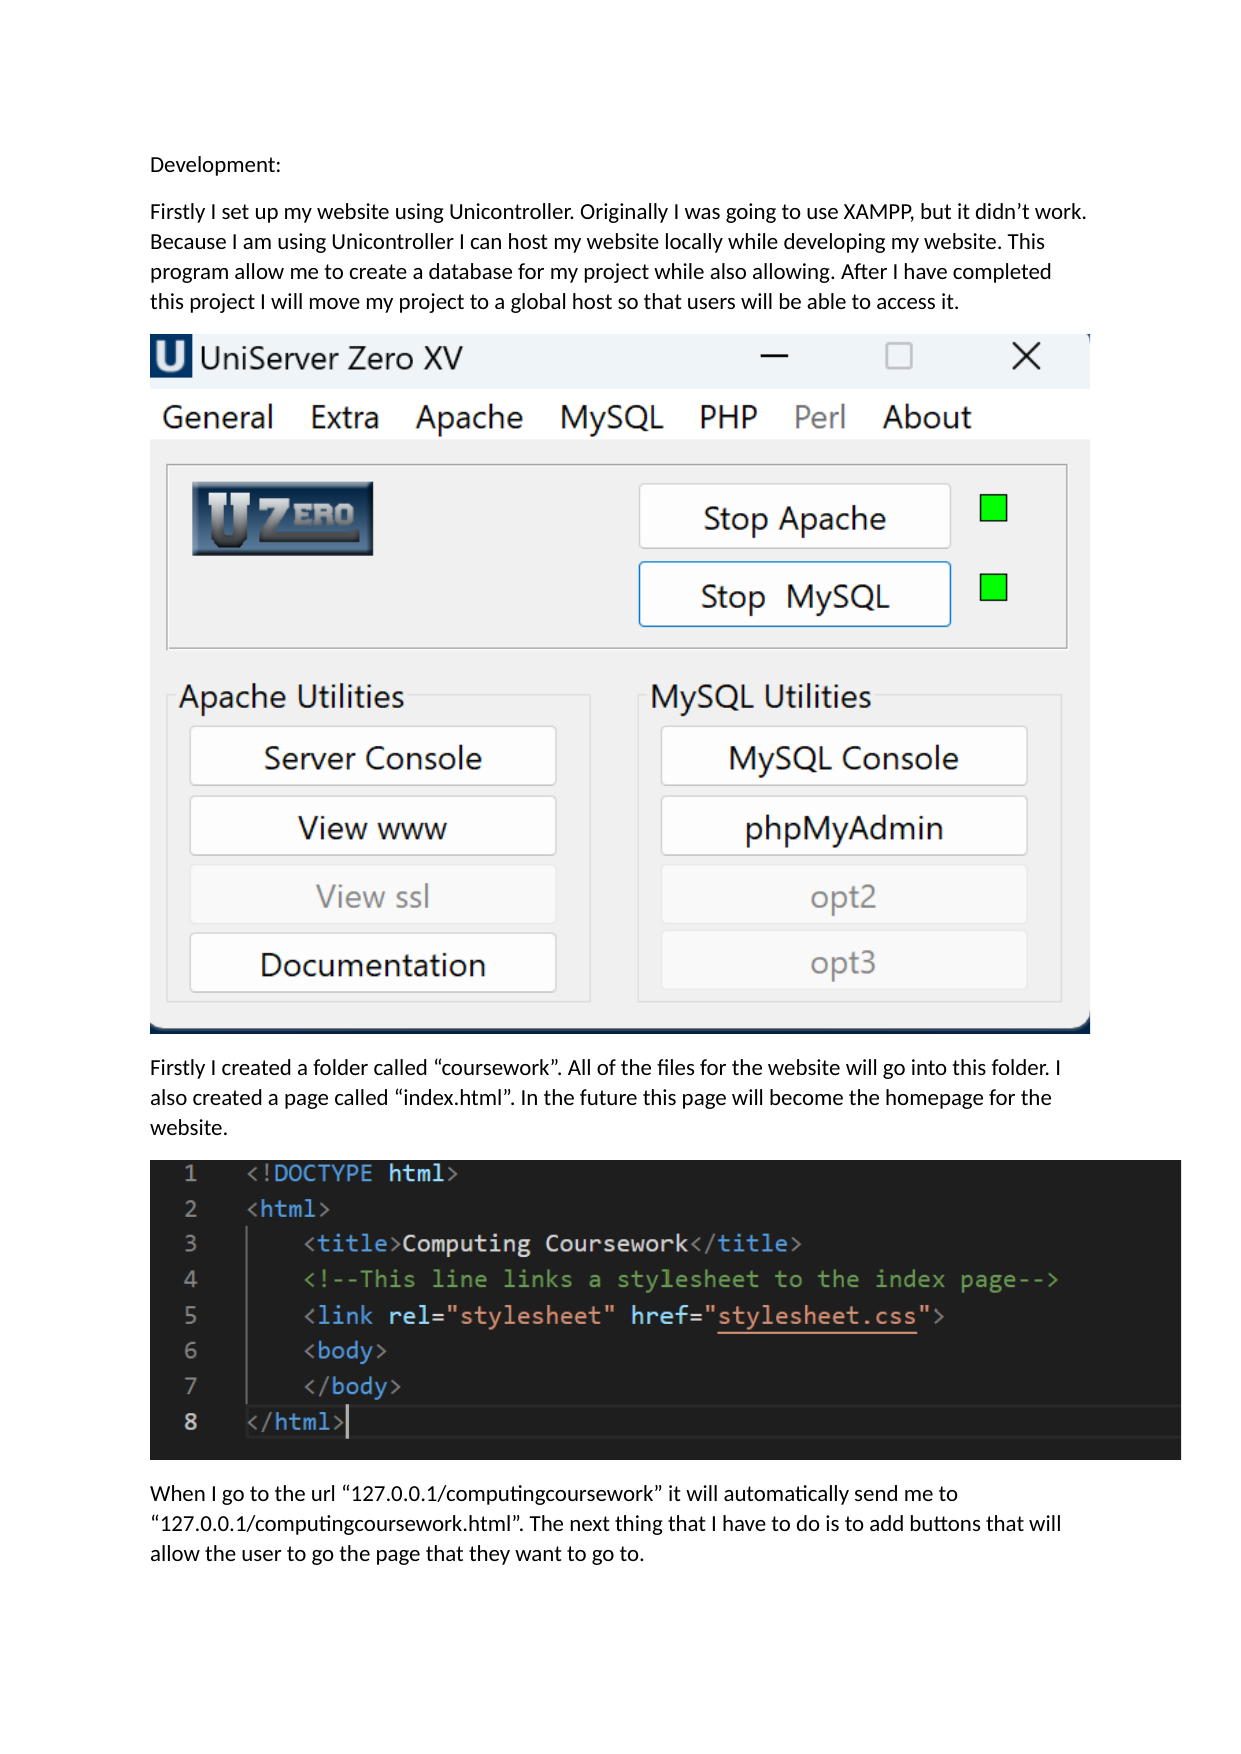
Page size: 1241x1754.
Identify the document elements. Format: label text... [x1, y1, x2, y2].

text Firstly I created a folder called “coursework”. All of the files for the website will go into this folder. I also created a page called “index.html”. In the future this page will become the homepage for the website. [150, 1053, 1090, 1141]
text Development: [150, 150, 1090, 178]
picture [150, 334, 1091, 1034]
text When I go to the url “127.0.0.1/computingcoursework” it will automatically send me to “127.0.0.1/computingcoursework.html”. The next thing that I have to do is to add buttons that will allow the user to go the page that they want to go to. [150, 1479, 1090, 1567]
text Firstly I set up my website using Unicontroller. Originally I was going to use XAMPP, but it didn’t work. Because I am using Unicontroller I can host my website locally while developing my website. This program allow me to create a database for my project while also allowing. After I have completed this project I will move my project to a global host so that users will be able to access it. [150, 197, 1090, 316]
picture [150, 1160, 1182, 1460]
